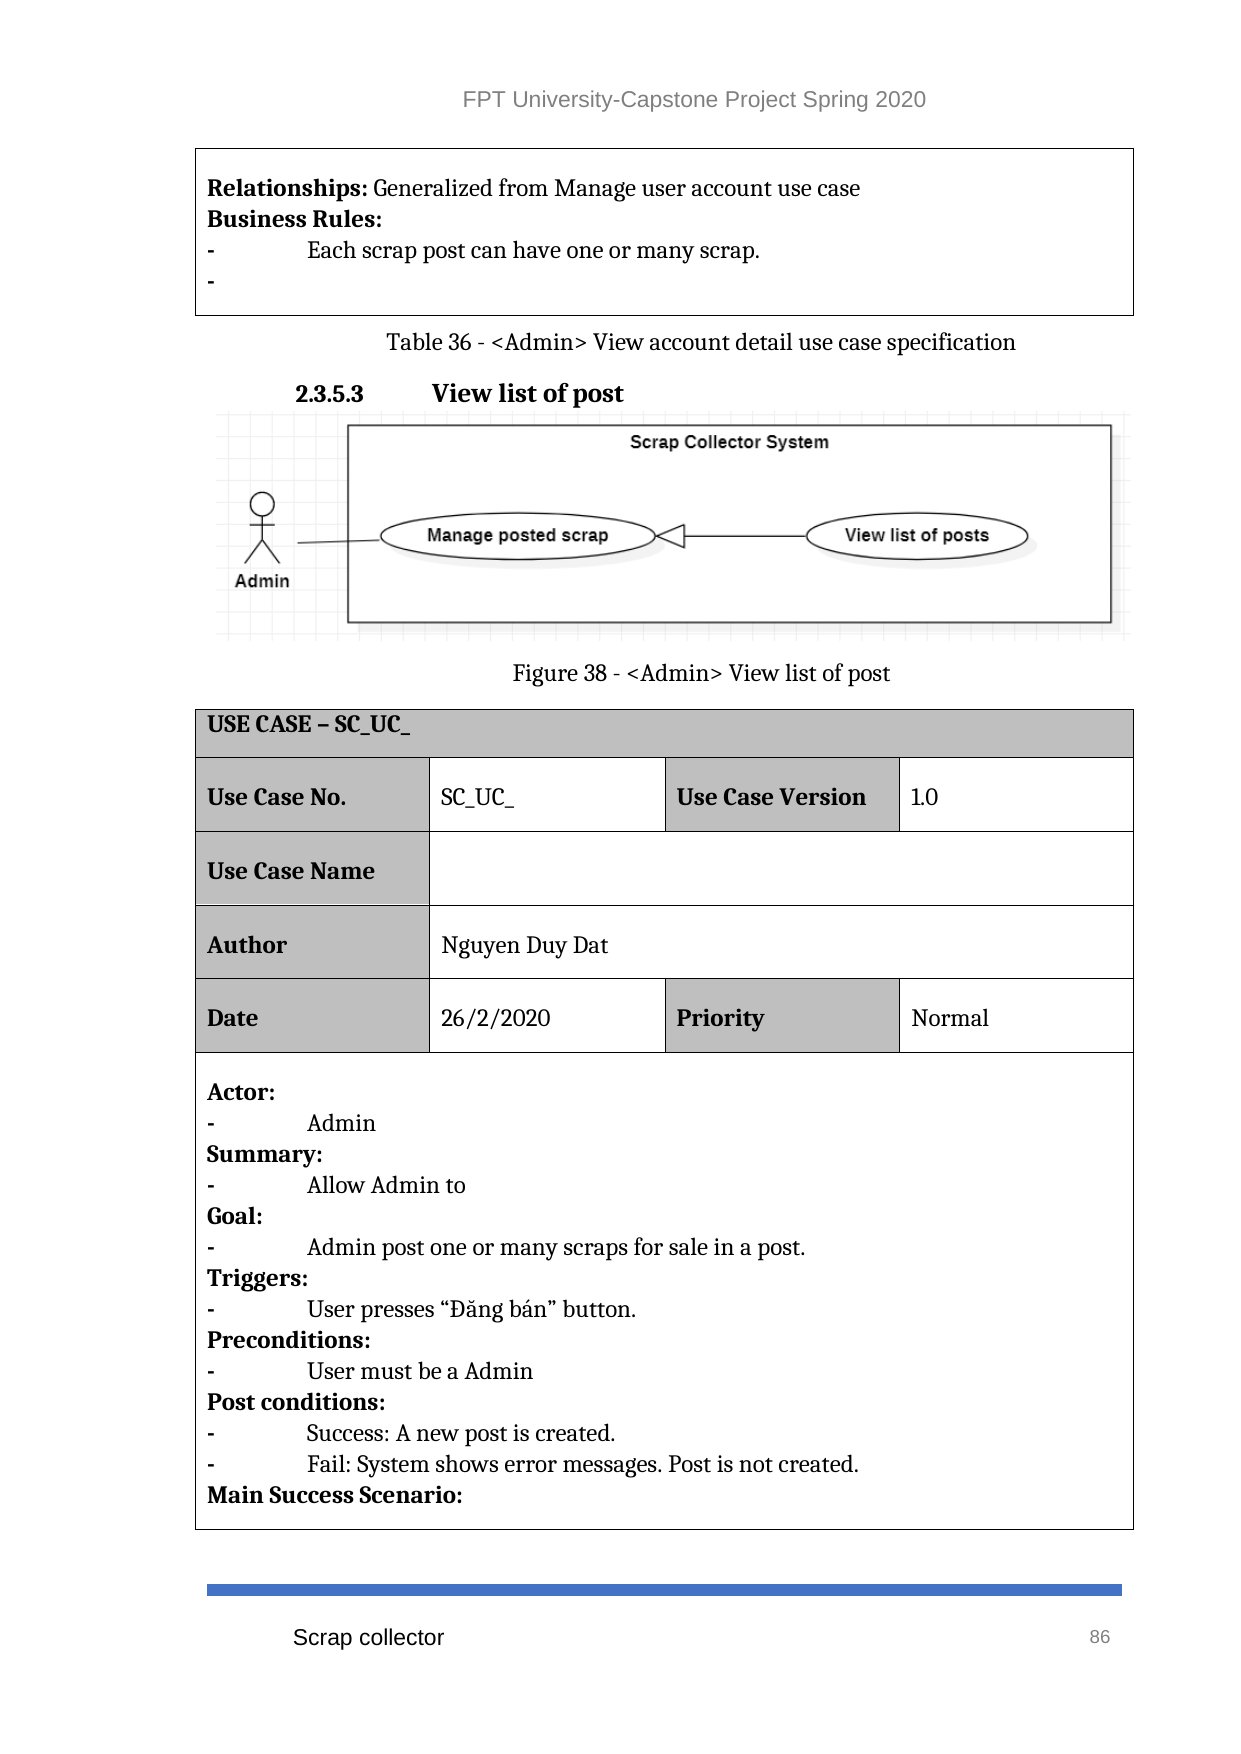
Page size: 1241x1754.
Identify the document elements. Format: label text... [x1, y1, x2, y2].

table_cell SC_UC_ [430, 758, 665, 831]
table_cell 26/2/2020 [430, 979, 665, 1052]
table_cell Date [196, 979, 429, 1052]
text Figure - <Admin> View list of post [207, 659, 1122, 688]
text Table - <Admin> View account detail use case specification [207, 328, 1122, 357]
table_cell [196, 149, 1133, 314]
list View list of post [295, 378, 1122, 409]
table_cell Nguyen Duy Dat [430, 906, 1133, 978]
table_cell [196, 1053, 1133, 1529]
table_cell Use Case No. [196, 758, 429, 831]
table_cell Priority [666, 979, 899, 1052]
table_cell Use Case Name [196, 832, 429, 904]
table_cell [430, 832, 1133, 904]
table_cell Use Case Version [666, 758, 899, 831]
picture [216, 411, 1131, 641]
table_cell Normal [900, 979, 1133, 1052]
table_cell Author [196, 906, 429, 978]
table_cell 1.0 [900, 758, 1133, 831]
table_header USE CASE – SC_UC_ [196, 710, 1133, 757]
